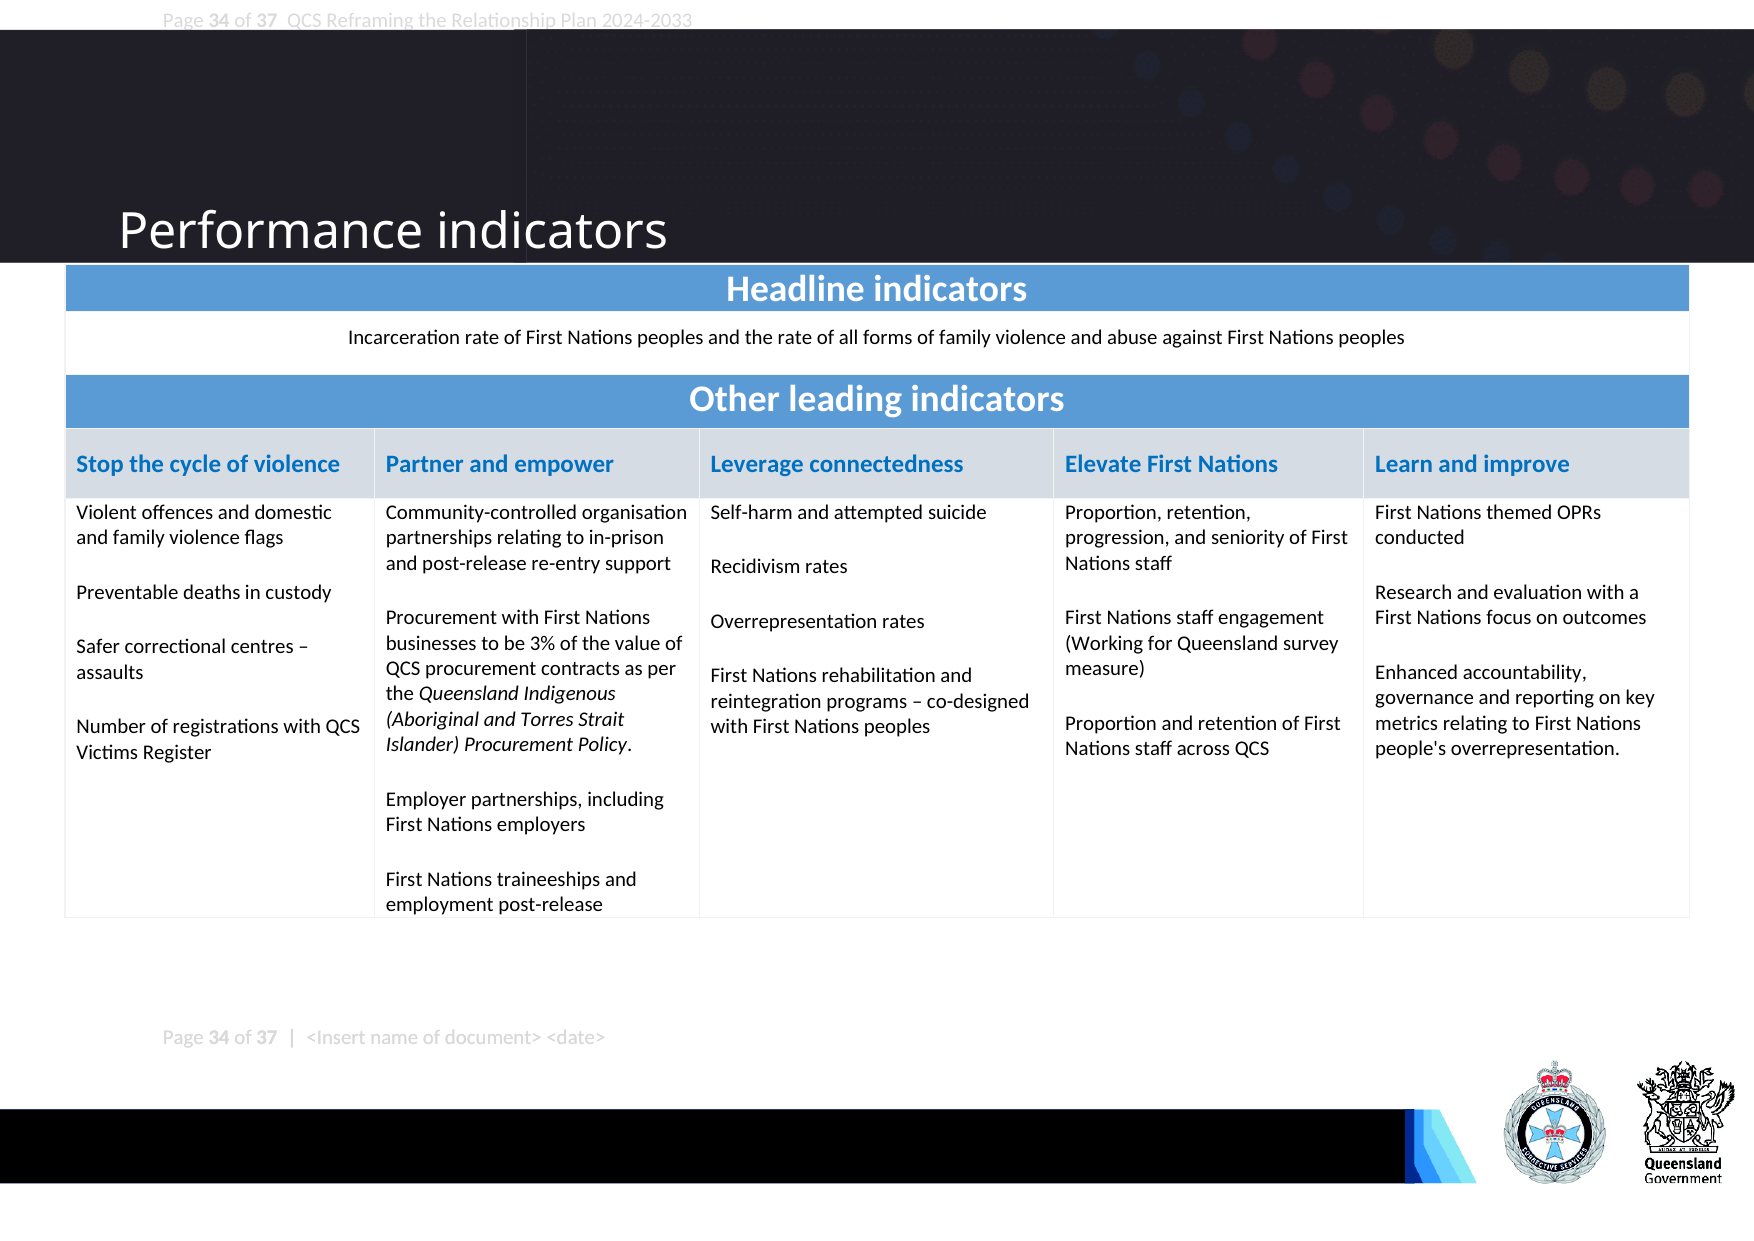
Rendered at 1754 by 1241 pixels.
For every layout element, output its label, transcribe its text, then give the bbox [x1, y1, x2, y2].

table_cell First Nations themed OPRs conducted Research and evaluation with a First Nations focus on outcomes Enhanced accountability, governance and reporting on key metrics relating to First Nations people's overrepresentation. [1364, 499, 1689, 917]
picture [0, 1050, 1754, 1203]
table_cell Leverage connectedness [700, 429, 1053, 498]
table_cell Community-controlled organisation partnerships relating to in-prison and post-release re-entry support Procurement with First Nations businesses to be 3% of the value of QCS procurement contracts as per the Queensland Indigenous (Aboriginal and Torres Strait Islander) Procurement Policy. Employer partnerships, including First Nations employers First Nations traineeships and employment post-release [375, 499, 699, 917]
table_cell Stop the cycle of violence [66, 429, 374, 498]
table_header Headline indicators [66, 265, 1689, 311]
table_cell Other leading indicators [66, 375, 1689, 428]
table_cell Violent offences and domestic and family violence flags Preventable deaths in custody Safer correctional centres – assaults Number of registrations with QCS Victims Register [66, 499, 374, 917]
table_cell Elevate First Nations [1054, 429, 1363, 498]
picture [0, 30, 1754, 262]
table_cell Proportion, retention, progression, and seniority of First Nations staff First Nations staff engagement (Working for Queensland survey measure) Proportion and retention of First Nations staff across QCS [1054, 499, 1363, 917]
table_cell Incarceration rate of First Nations peoples and the rate of all forms of family violence and abuse against First Nations peoples [66, 312, 1689, 374]
table_cell Self-harm and attempted suicide Recidivism rates Overrepresentation rates First Nations rehabilitation and reintegration programs – co-designed with First Nations peoples [700, 499, 1053, 917]
table_cell Partner and empower [375, 429, 699, 498]
table_cell Learn and improve [1364, 429, 1689, 498]
